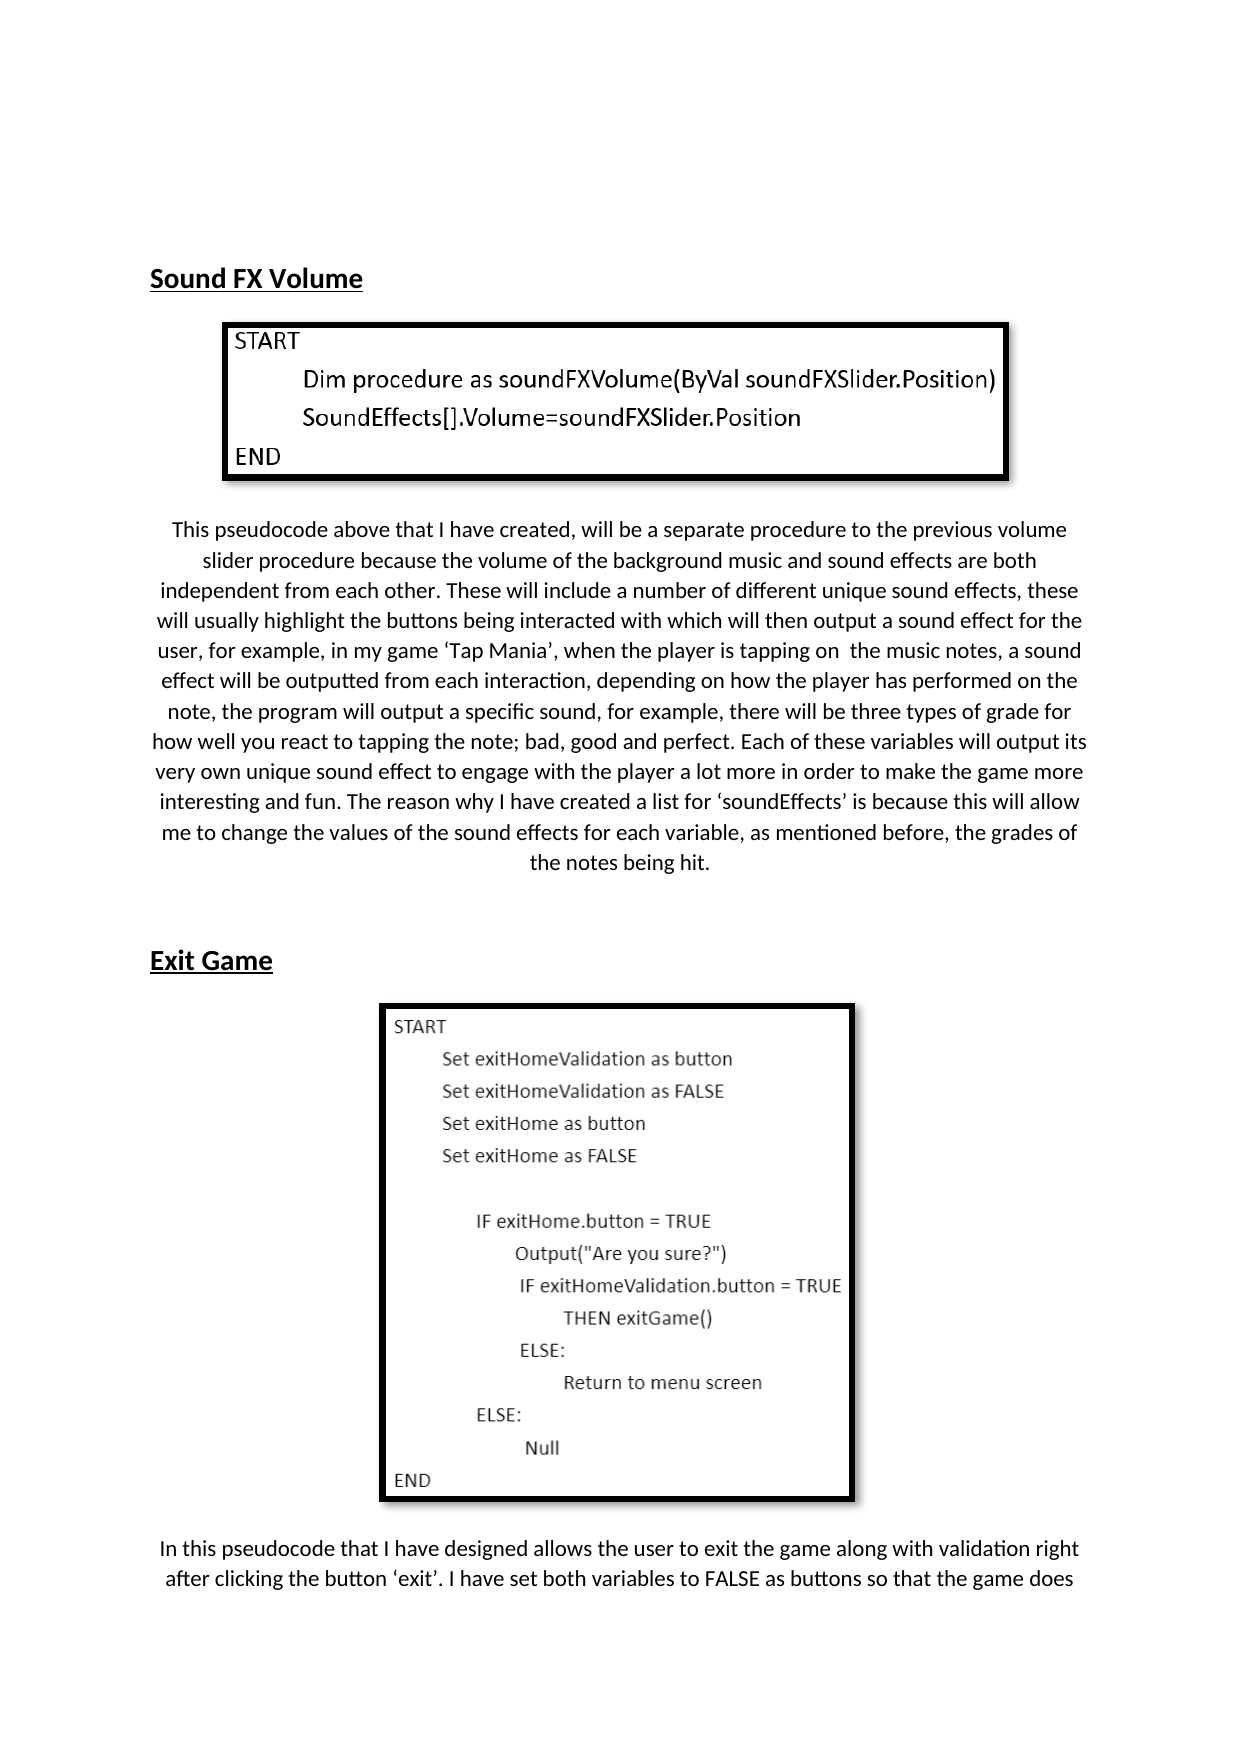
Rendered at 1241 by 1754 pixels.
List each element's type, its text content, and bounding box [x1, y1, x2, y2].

text This pseudocode above that I have created, will be a separate procedure to the previous volume slider procedure because the volume of the background music and sound effects are both independent from each other. These will include a number of different unique sound effects, these will usually highlight the buttons being interacted with which will then output a sound effect for the user, for example, in my game ‘Tap Mania’, when the player is tapping on the music notes, a sound effect will be outputted from each interaction, depending on how the player has performed on the note, the program will output a specific sound, for example, there will be three types of grade for how well you react to tapping the note; bad, good and perfect. Each of these variables will output its very own unique sound effect to engage with the player a lot more in order to make the game more interesting and fun. The reason why I have created a list for ‘soundEffects’ is because this will allow me to change the values of the sound effects for each variable, as mentioned before, the grades of the notes being hit. [150, 516, 1090, 876]
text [150, 1534, 1090, 1593]
picture [228, 328, 1003, 474]
text Exit Game [150, 942, 1090, 977]
text Sound FX Volume [150, 260, 1090, 296]
picture [386, 1009, 849, 1496]
